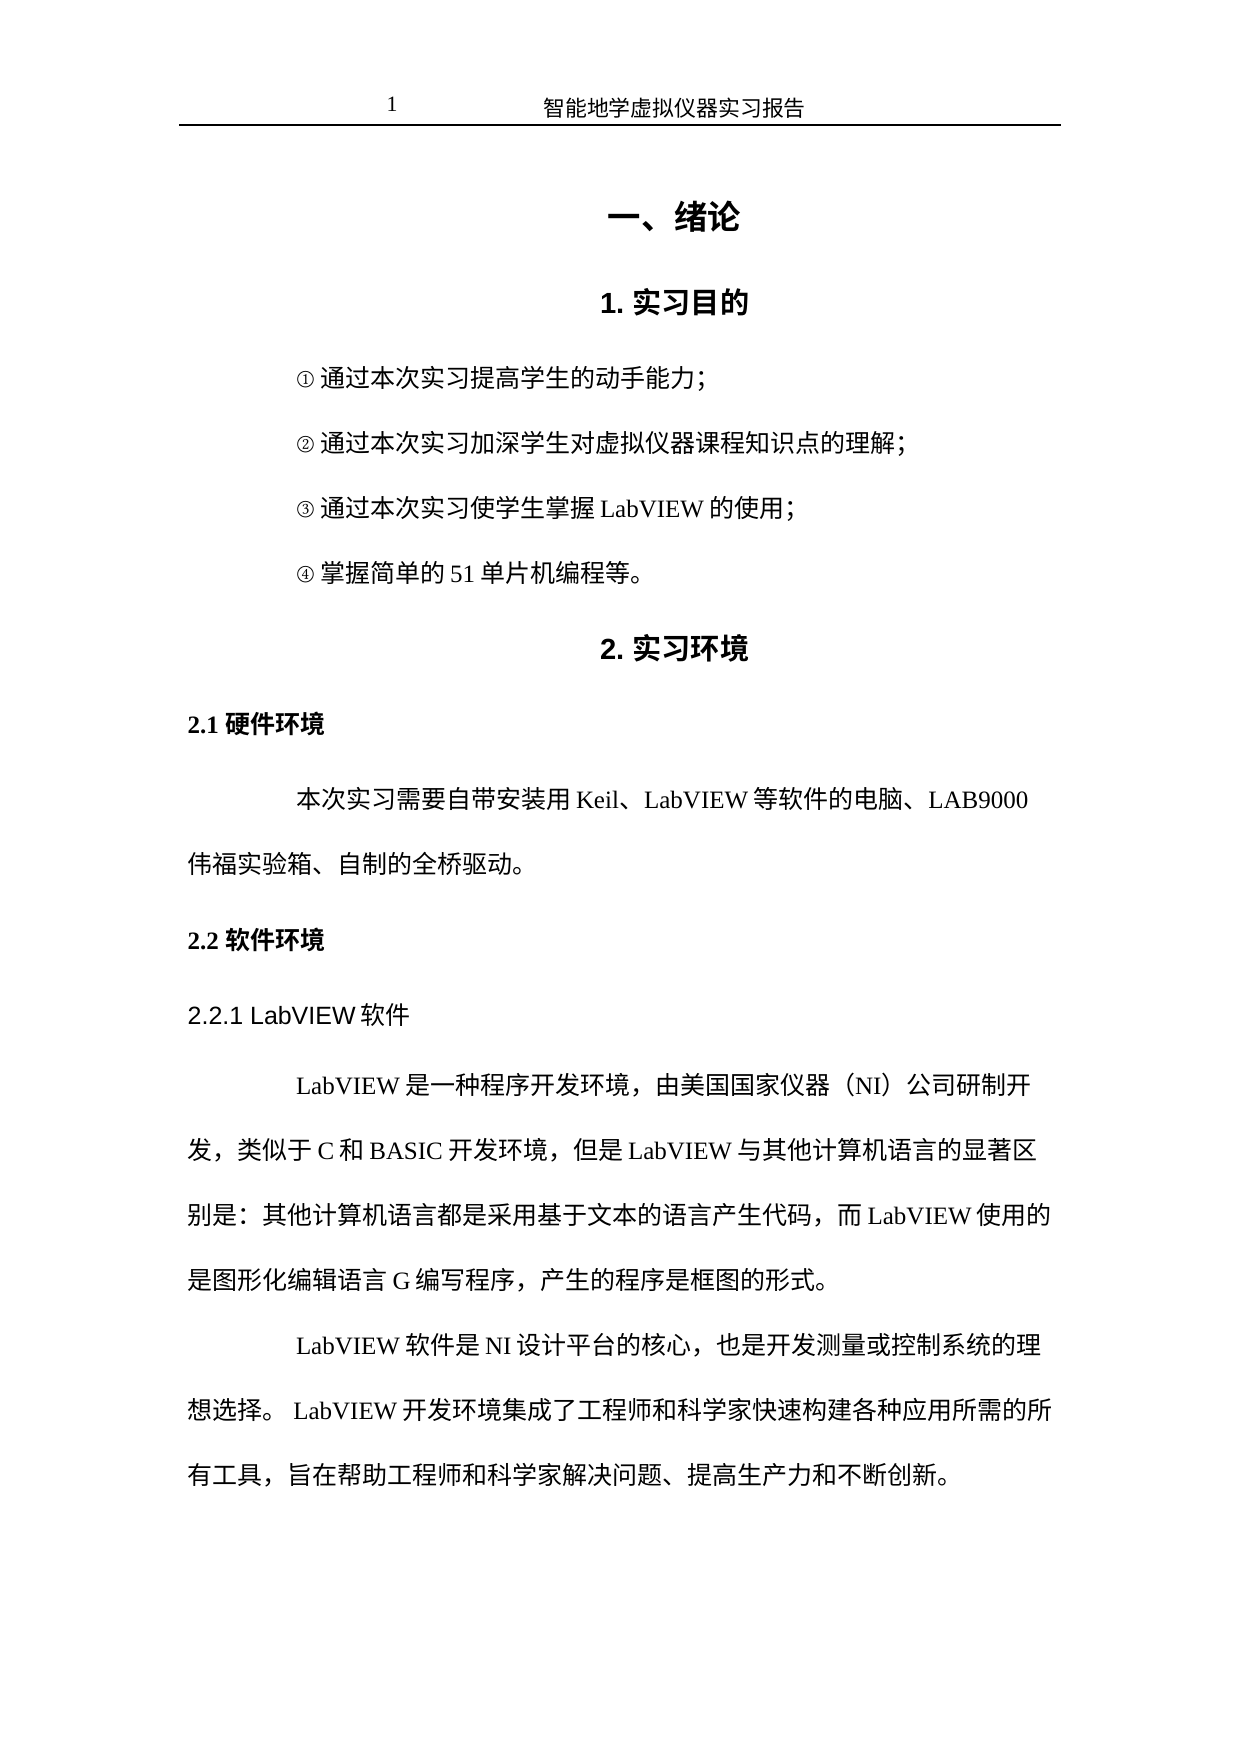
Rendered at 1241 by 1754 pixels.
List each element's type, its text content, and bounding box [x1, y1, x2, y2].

subtitle 2.2.1 LabVIEW软件 [187, 981, 1053, 1046]
text 本次实习需要自带安装用Keil、LabVIEW等软件的电脑、LAB9000伟福实验箱、自制的全桥驱动。 [187, 765, 1053, 895]
text ④掌握简单的51单片机编程等。 [187, 539, 1053, 604]
subtitle 软件环境 [187, 906, 1053, 971]
text ②通过本次实习加深学生对虚拟仪器课程知识点的理解； [187, 409, 1053, 474]
subtitle 1. 实习目的 [187, 269, 1053, 334]
text LabVIEW软件是NI设计平台的核心，也是开发测量或控制系统的理想选择。 LabVIEW开发环境集成了工程师和科学家快速构建各种应用所需的所有工具，旨在帮助工程师和科学家解决问题、提高生产力和不断创新。 [187, 1311, 1053, 1506]
subtitle 一、绪论 [187, 183, 1053, 248]
text ③通过本次实习使学生掌握LabVIEW的使用； [187, 474, 1053, 539]
subtitle 实习环境 [187, 614, 1053, 679]
subtitle 硬件环境 [187, 690, 1053, 755]
text ①通过本次实习提高学生的动手能力； [187, 344, 1053, 409]
text LabVIEW是一种程序开发环境，由美国国家仪器（NI）公司研制开发，类似于C和BASIC开发环境，但是LabVIEW与其他计算机语言的显著区别是：其他计算机语言都是采用基于文本的语言产生代码，而LabVIEW使用的是图形化编辑语言G编写程序，产生的程序是框图的形式。 [187, 1051, 1053, 1311]
